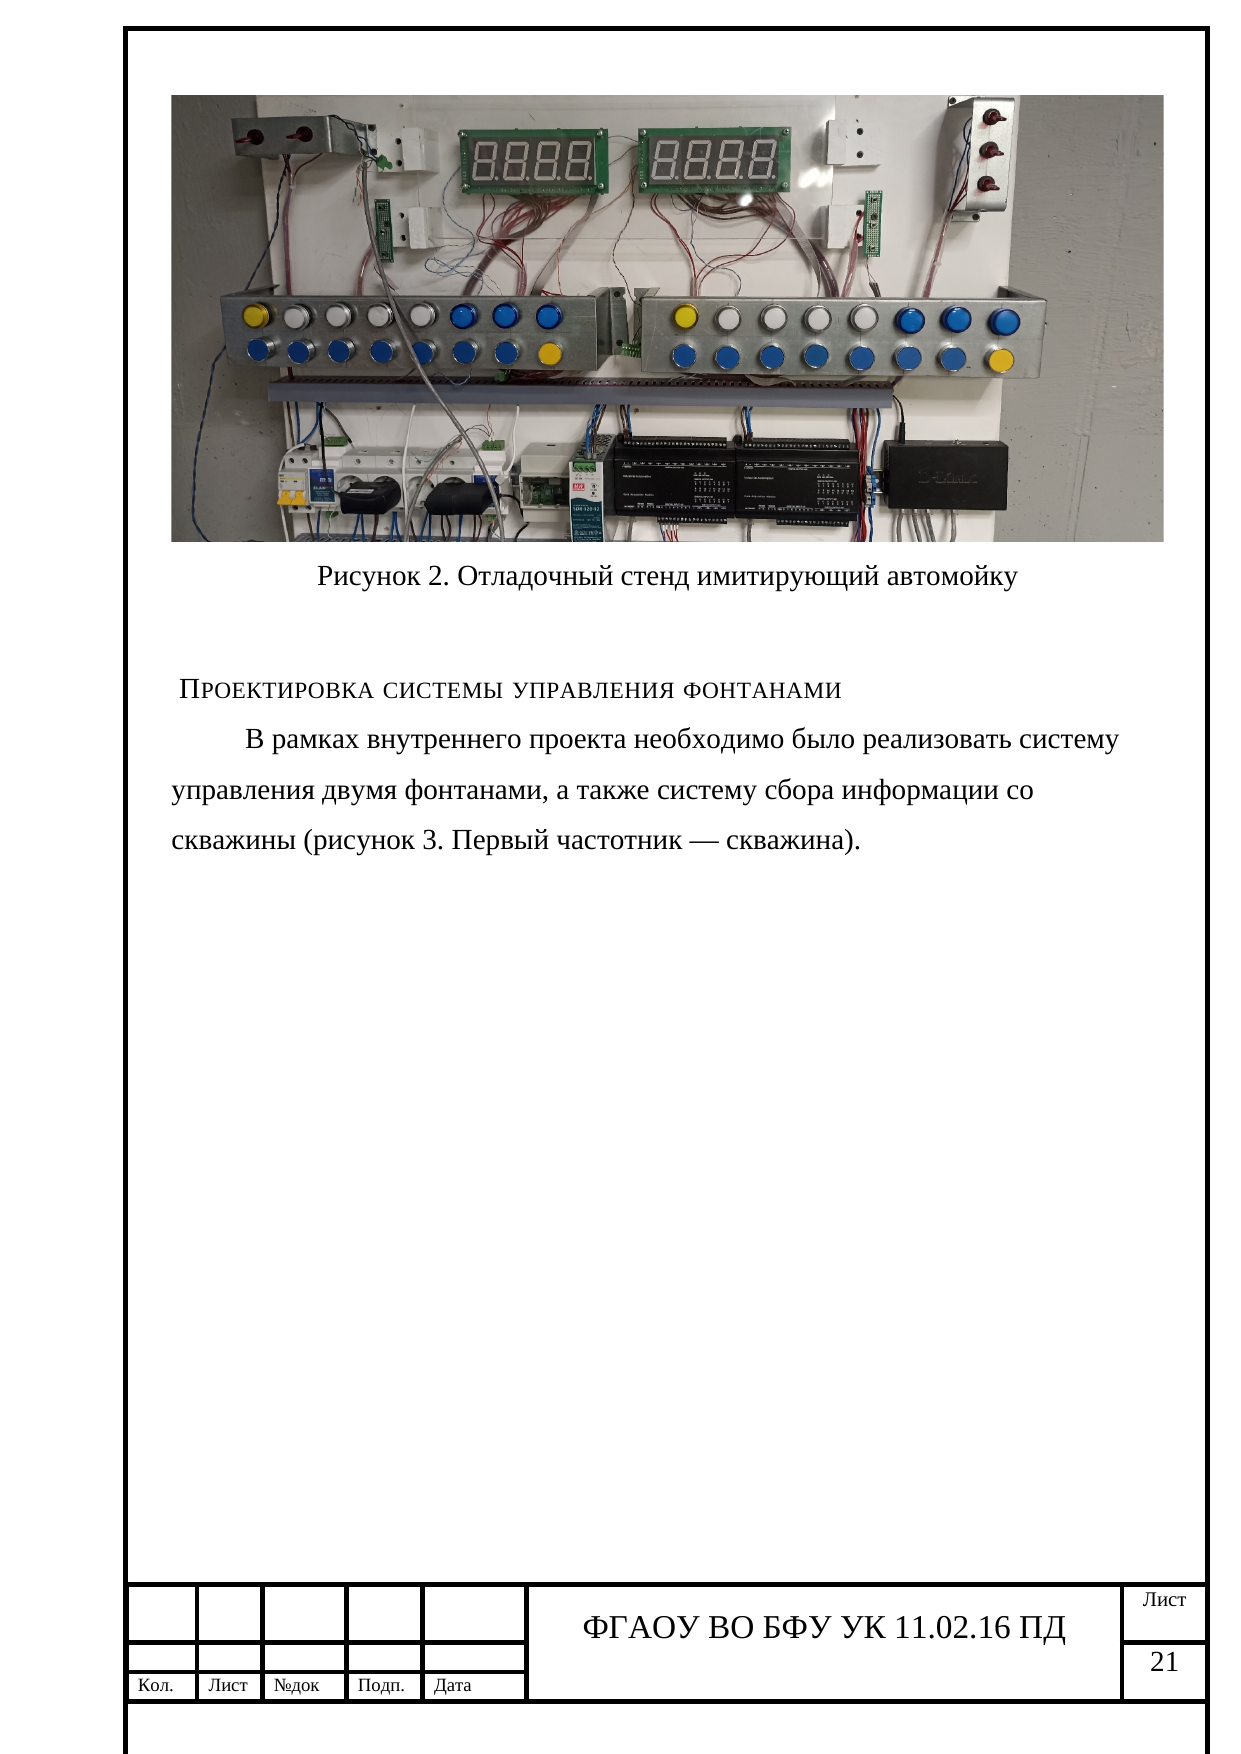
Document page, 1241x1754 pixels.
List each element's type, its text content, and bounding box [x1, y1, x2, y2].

picture [171, 95, 1164, 542]
subtitle Проектировка системы управления фонтанами [171, 671, 1163, 705]
text В рамках внутреннего проекта необходимо было реализовать систему управления двумя фонтанами, а также систему сбора информации со скважины (рисунок 3. Первый частотник — скважина). [171, 722, 1163, 856]
